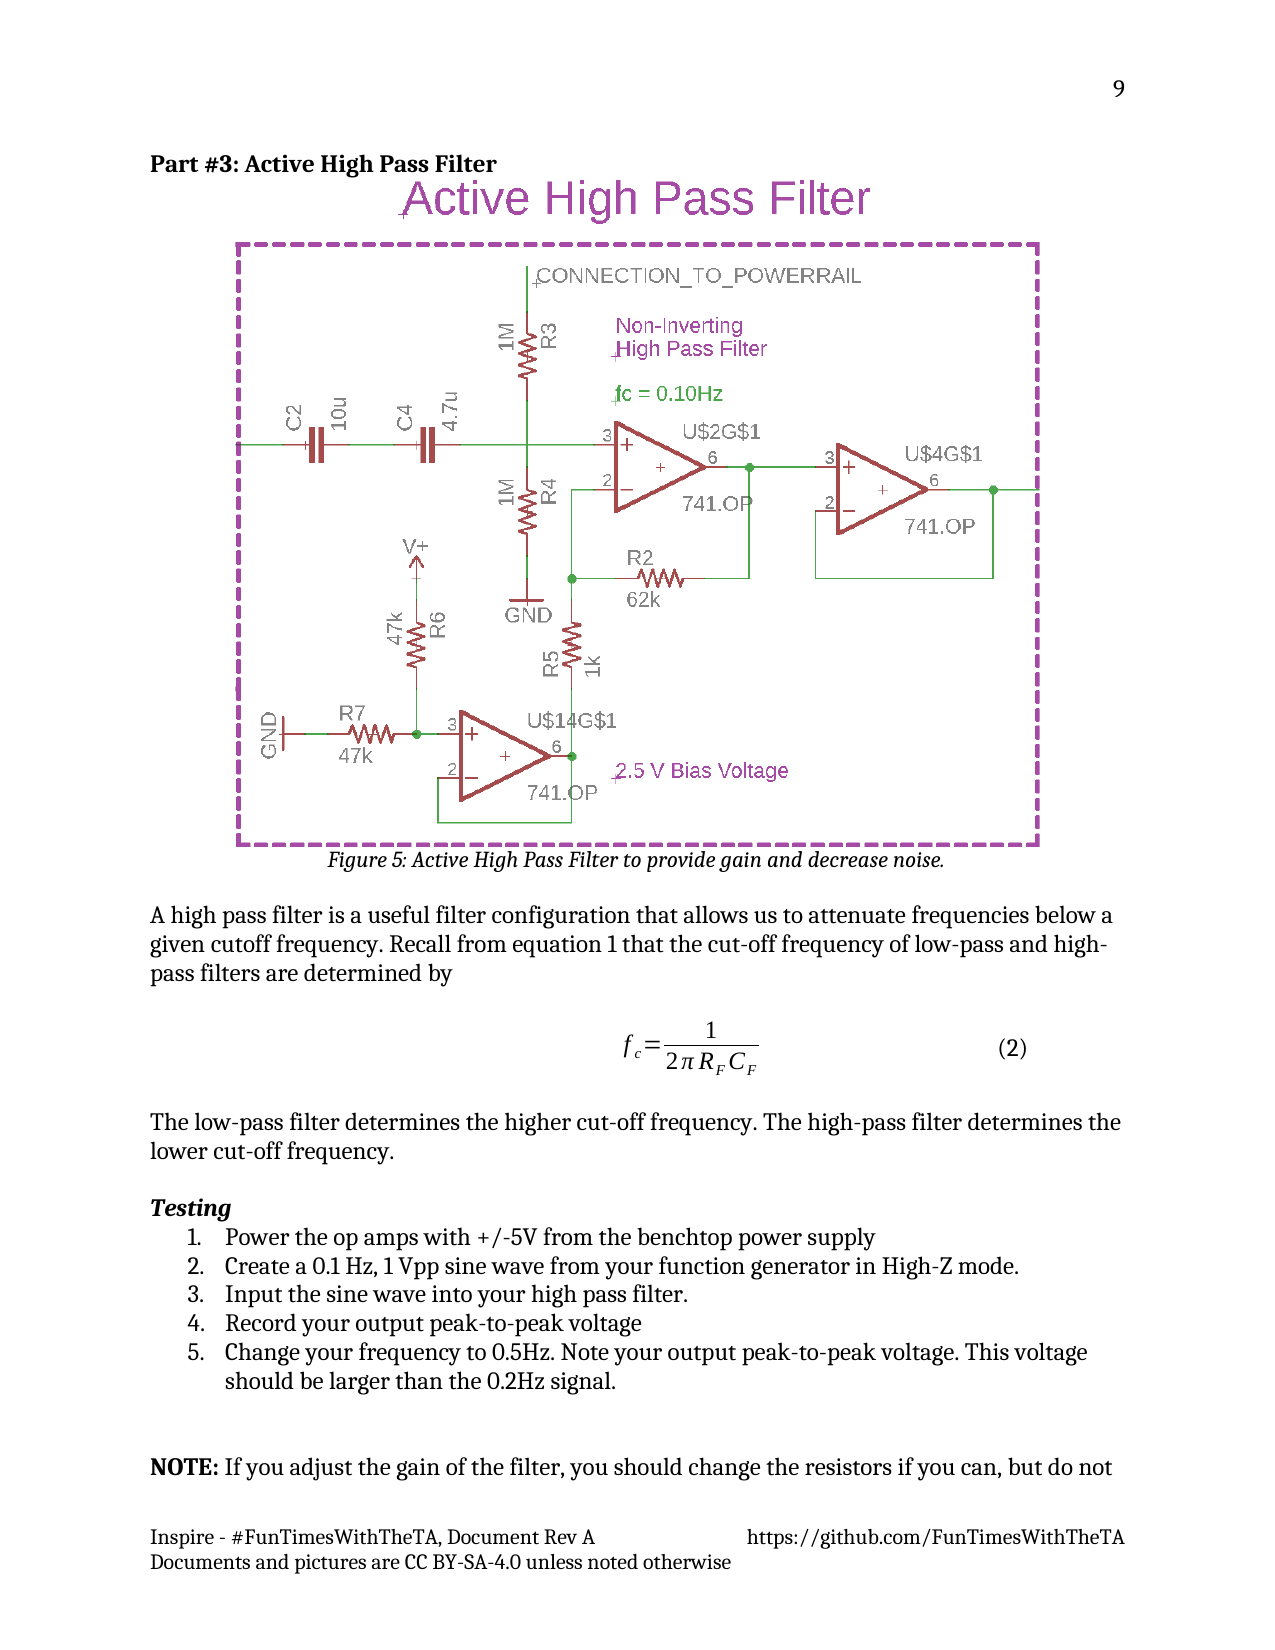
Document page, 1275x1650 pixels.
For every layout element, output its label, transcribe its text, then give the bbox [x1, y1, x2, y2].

text A high pass filter is a useful filter configuration that allows us to attenuate frequencies below a given cutoff frequency. Recall from equation 1 that the cut-off frequency of low-pass and high-pass filters are determined by [150, 901, 1125, 988]
list Change your frequency to 0.5Hz. Note your output peak-to-peak voltage. This voltage should be larger than the 0.2Hz signal. [187, 1338, 1125, 1395]
list Create a 0.1 Hz, 1 Vpp sine wave from your function generator in High-Z mode. [187, 1252, 1125, 1280]
text The low-pass filter determines the higher cut-off frequency. The high-pass filter determines the lower cut-off frequency. [150, 1108, 1125, 1165]
text Part #3: Active High Pass Filter [150, 150, 1125, 179]
list Record your output peak-to-peak voltage [187, 1309, 1125, 1338]
text Figure 5: Active High Pass Filter to provide gain and decrease noise. [150, 846, 1125, 873]
list Power the op amps with +/-5V from the benchtop power supply [187, 1223, 1125, 1252]
picture [235, 178, 1040, 847]
text (2) [150, 1016, 1125, 1079]
text Testing [150, 1194, 1125, 1223]
list Input the sine wave into your high pass filter. [187, 1280, 1125, 1309]
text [150, 1453, 1125, 1482]
